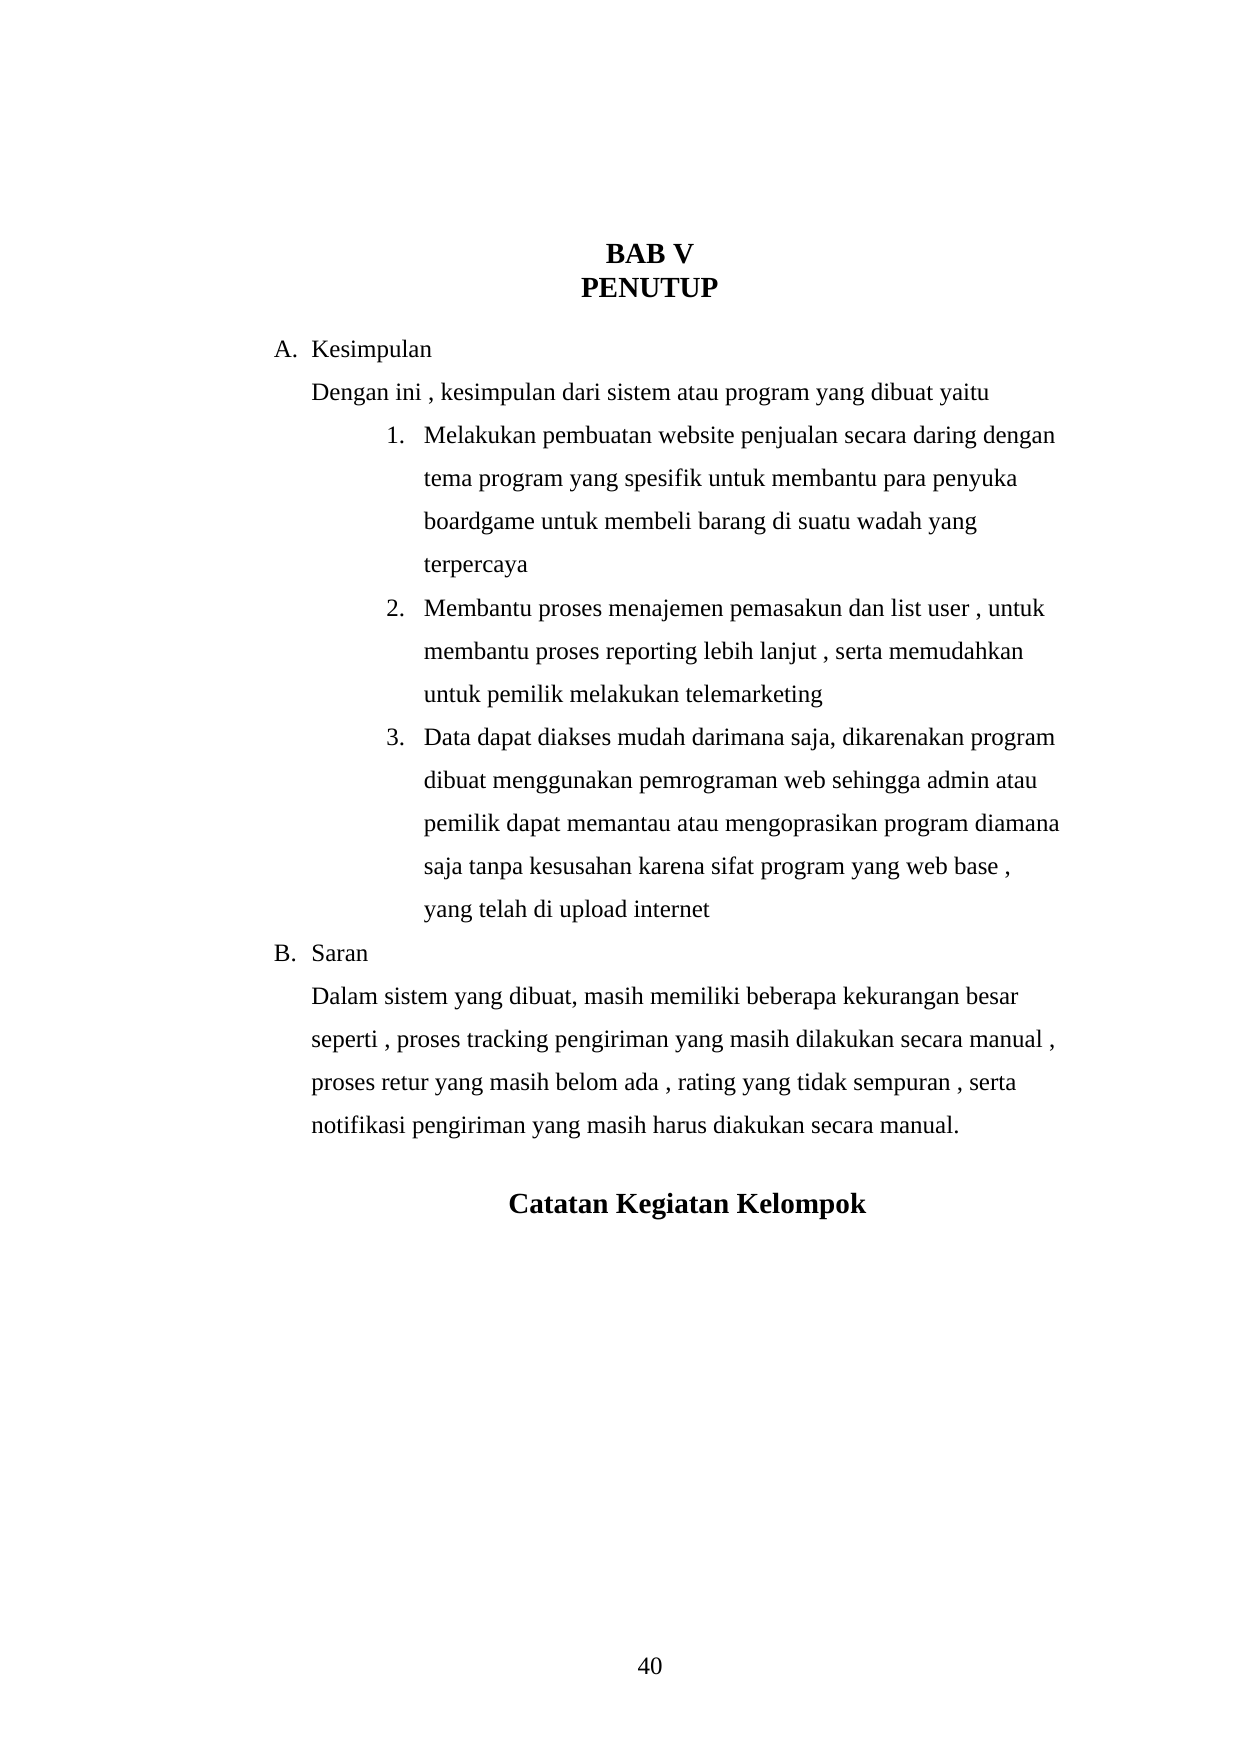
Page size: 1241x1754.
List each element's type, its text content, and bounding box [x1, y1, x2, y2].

text BAB V [236, 236, 1063, 270]
list Melakukan pembuatan website penjualan secara daring dengan tema program yang spesifik untuk membantu para penyuka boardgame untuk membeli barang di suatu wadah yang terpercaya [386, 420, 1063, 578]
text PENUTUP [236, 270, 1063, 303]
list Data dapat diakses mudah darimana saja, dikarenakan program dibuat menggunakan pemrograman web sehingga admin atau pemilik dapat memantau atau mengoprasikan program diamana saja tanpa kesusahan karena sifat program yang web base , yang telah di upload internet [386, 722, 1063, 923]
list Kesimpulan [274, 334, 1063, 363]
list Saran [274, 938, 1063, 966]
list Dengan ini , kesimpulan dari sistem atau program yang dibuat yaitu [311, 377, 1063, 406]
list Membantu proses menajemen pemasakun dan list user , untuk membantu proses reporting lebih lanjut , serta memudahkan untuk pemilik melakukan telemarketing [386, 593, 1063, 708]
list Catatan Kegiatan Kelompok [311, 1186, 1063, 1220]
list Dalam sistem yang dibuat, masih memiliki beberapa kekurangan besar seperti , proses tracking pengiriman yang masih dilakukan secara manual , proses retur yang masih belom ada , rating yang tidak sempuran , serta notifikasi pengiriman yang masih harus diakukan secara manual. [311, 981, 1063, 1139]
